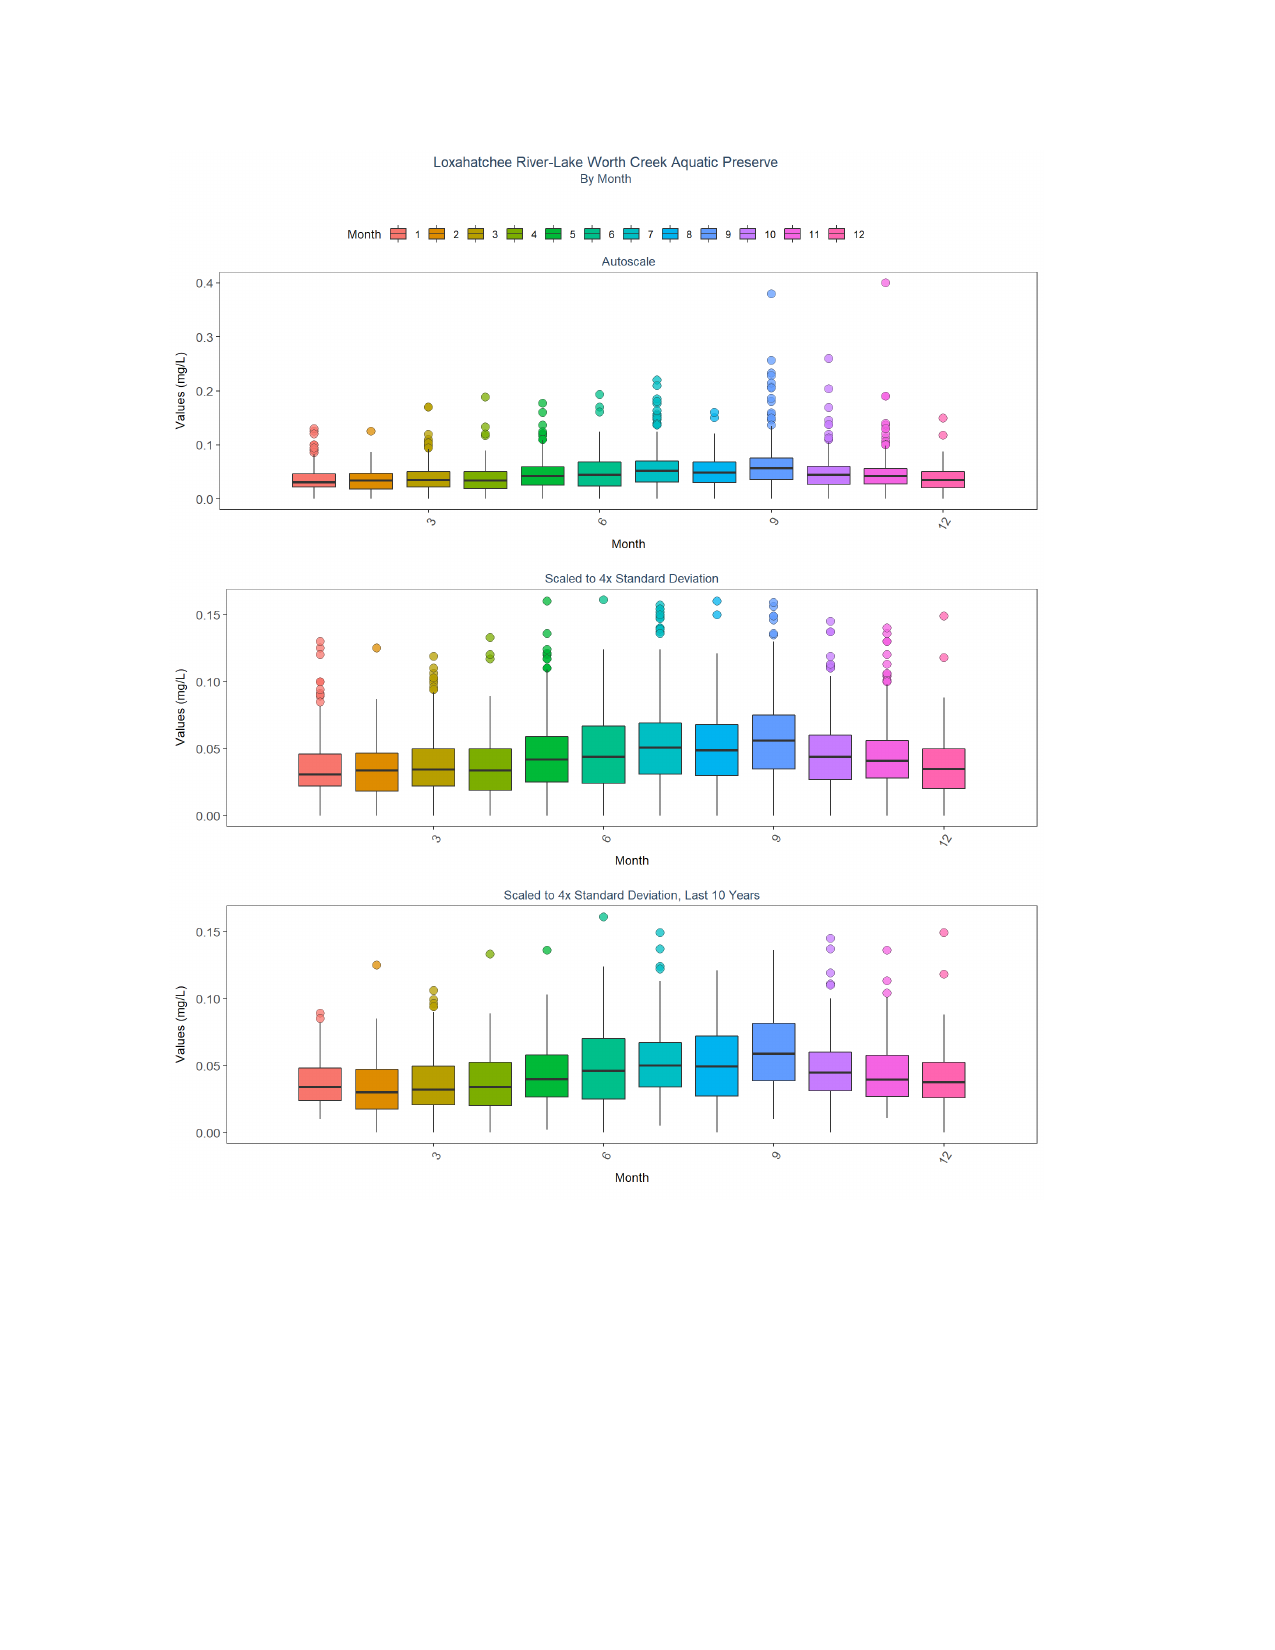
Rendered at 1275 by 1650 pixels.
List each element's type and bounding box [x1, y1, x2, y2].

picture [168, 150, 1044, 1200]
